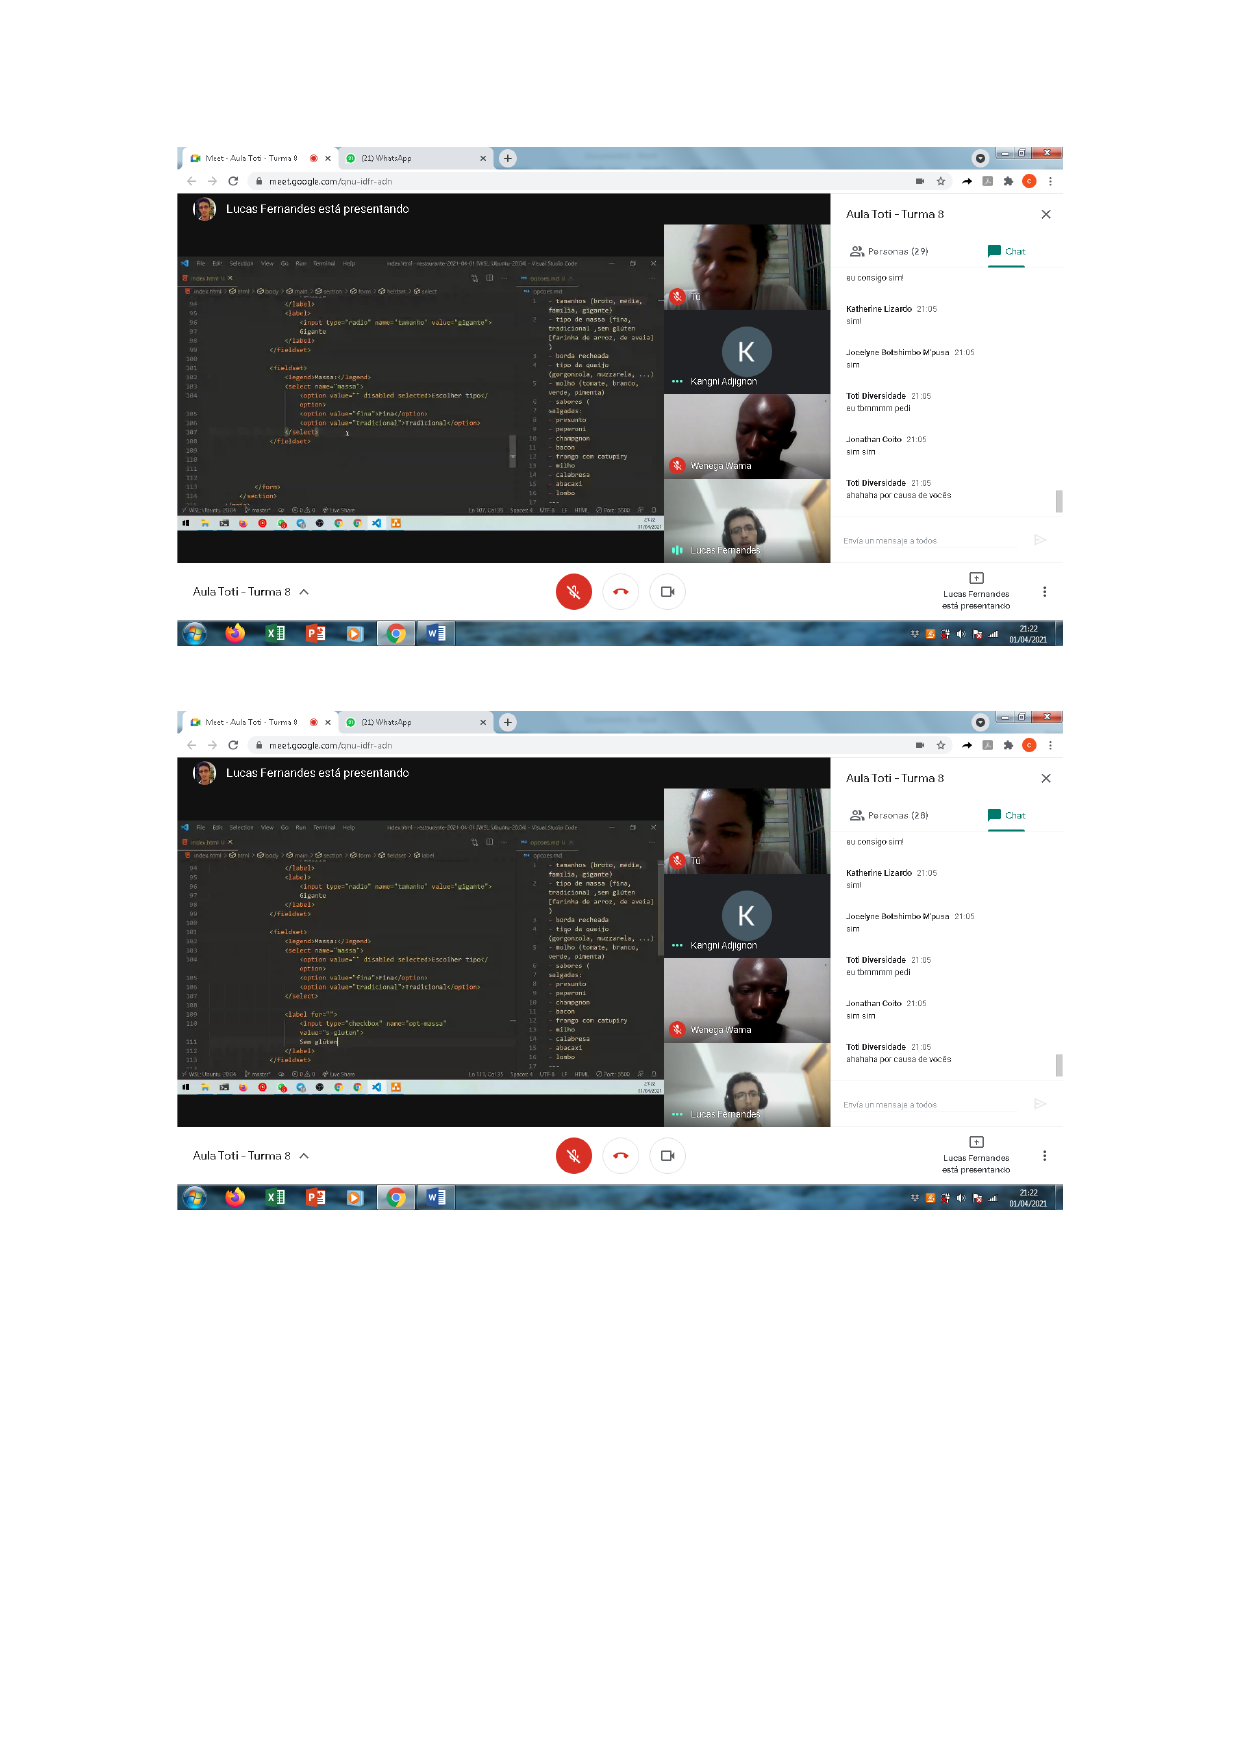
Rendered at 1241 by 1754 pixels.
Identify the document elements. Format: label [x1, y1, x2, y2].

picture [177, 711, 1063, 1210]
picture [177, 147, 1063, 646]
